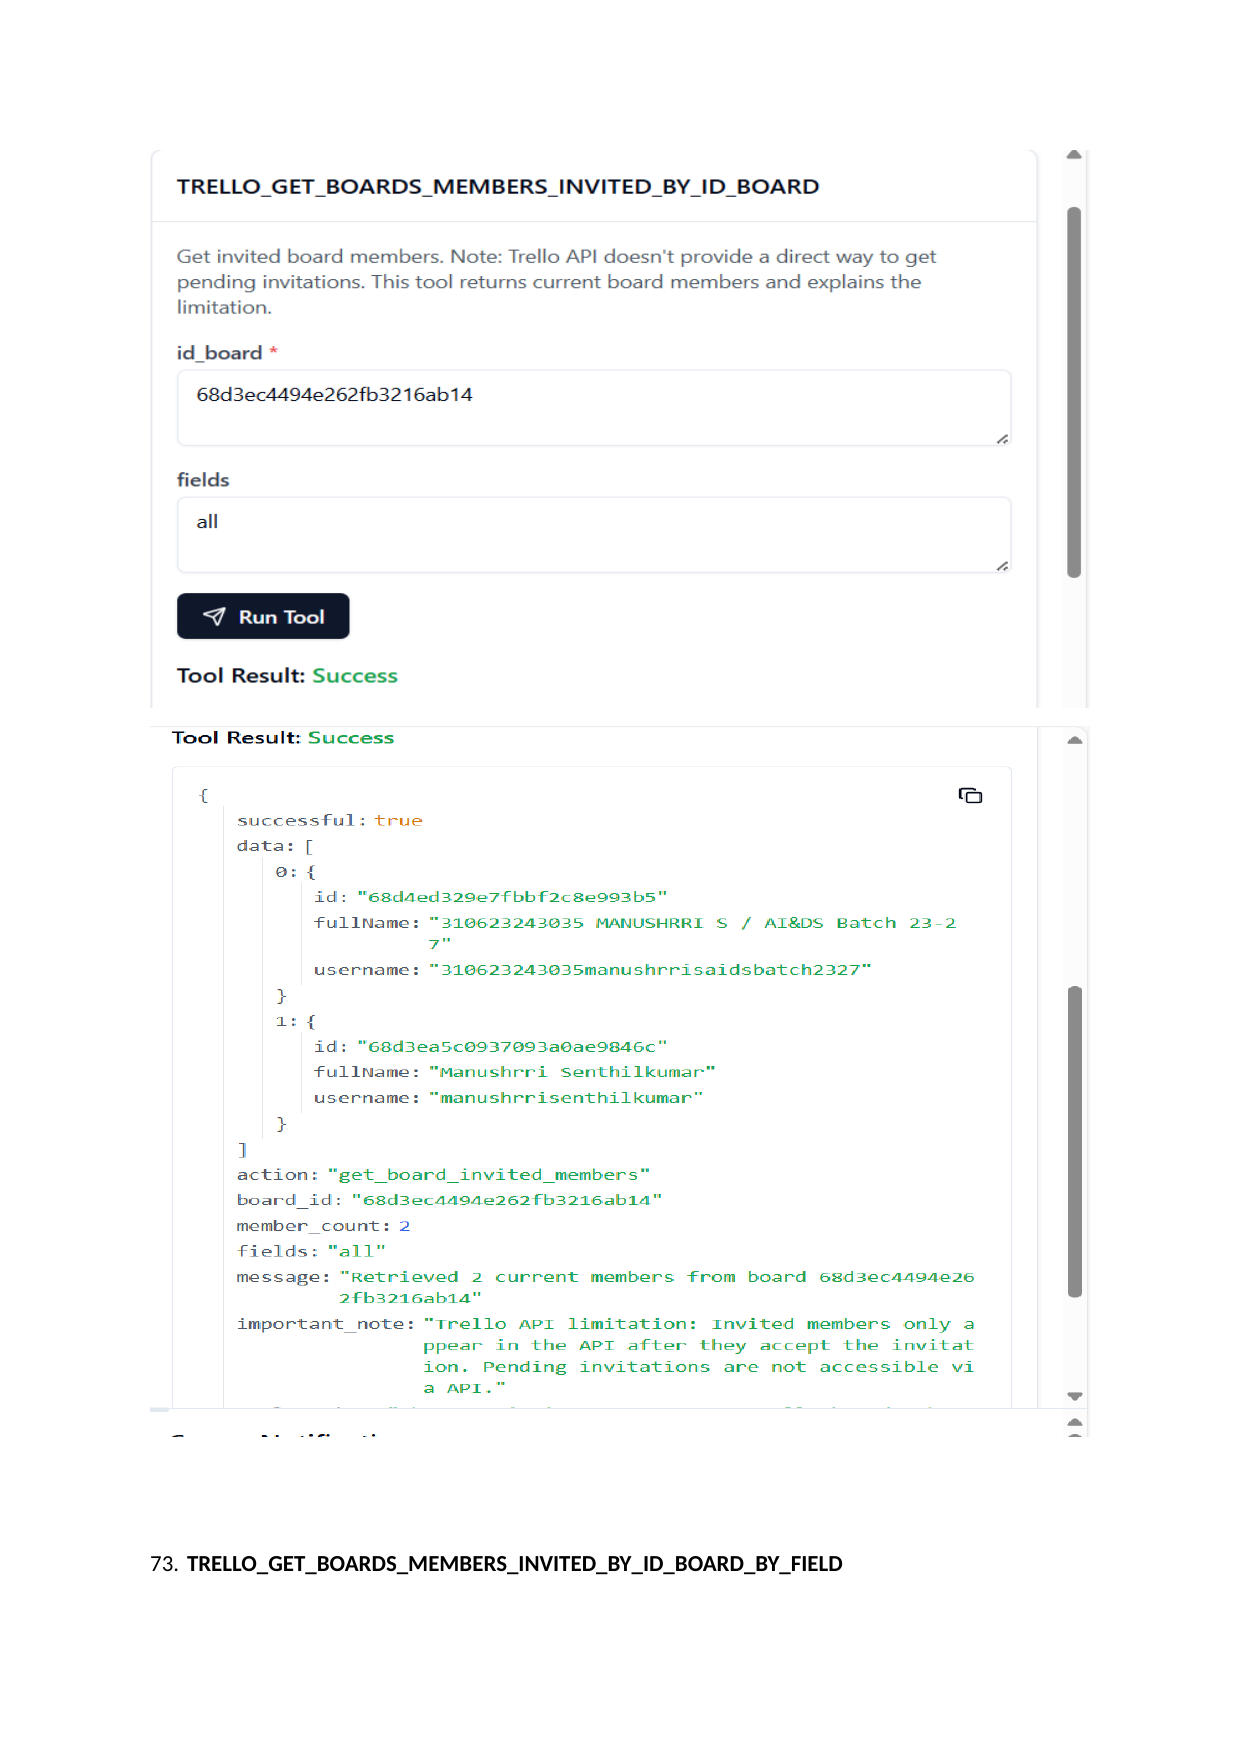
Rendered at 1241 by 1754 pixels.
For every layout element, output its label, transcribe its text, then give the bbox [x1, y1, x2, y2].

picture [150, 726, 1091, 1437]
text 73. TRELLO_GET_BOARDS_MEMBERS_INVITED_BY_ID_BOARD_BY_FIELD [150, 1549, 1090, 1577]
picture [150, 150, 1091, 708]
